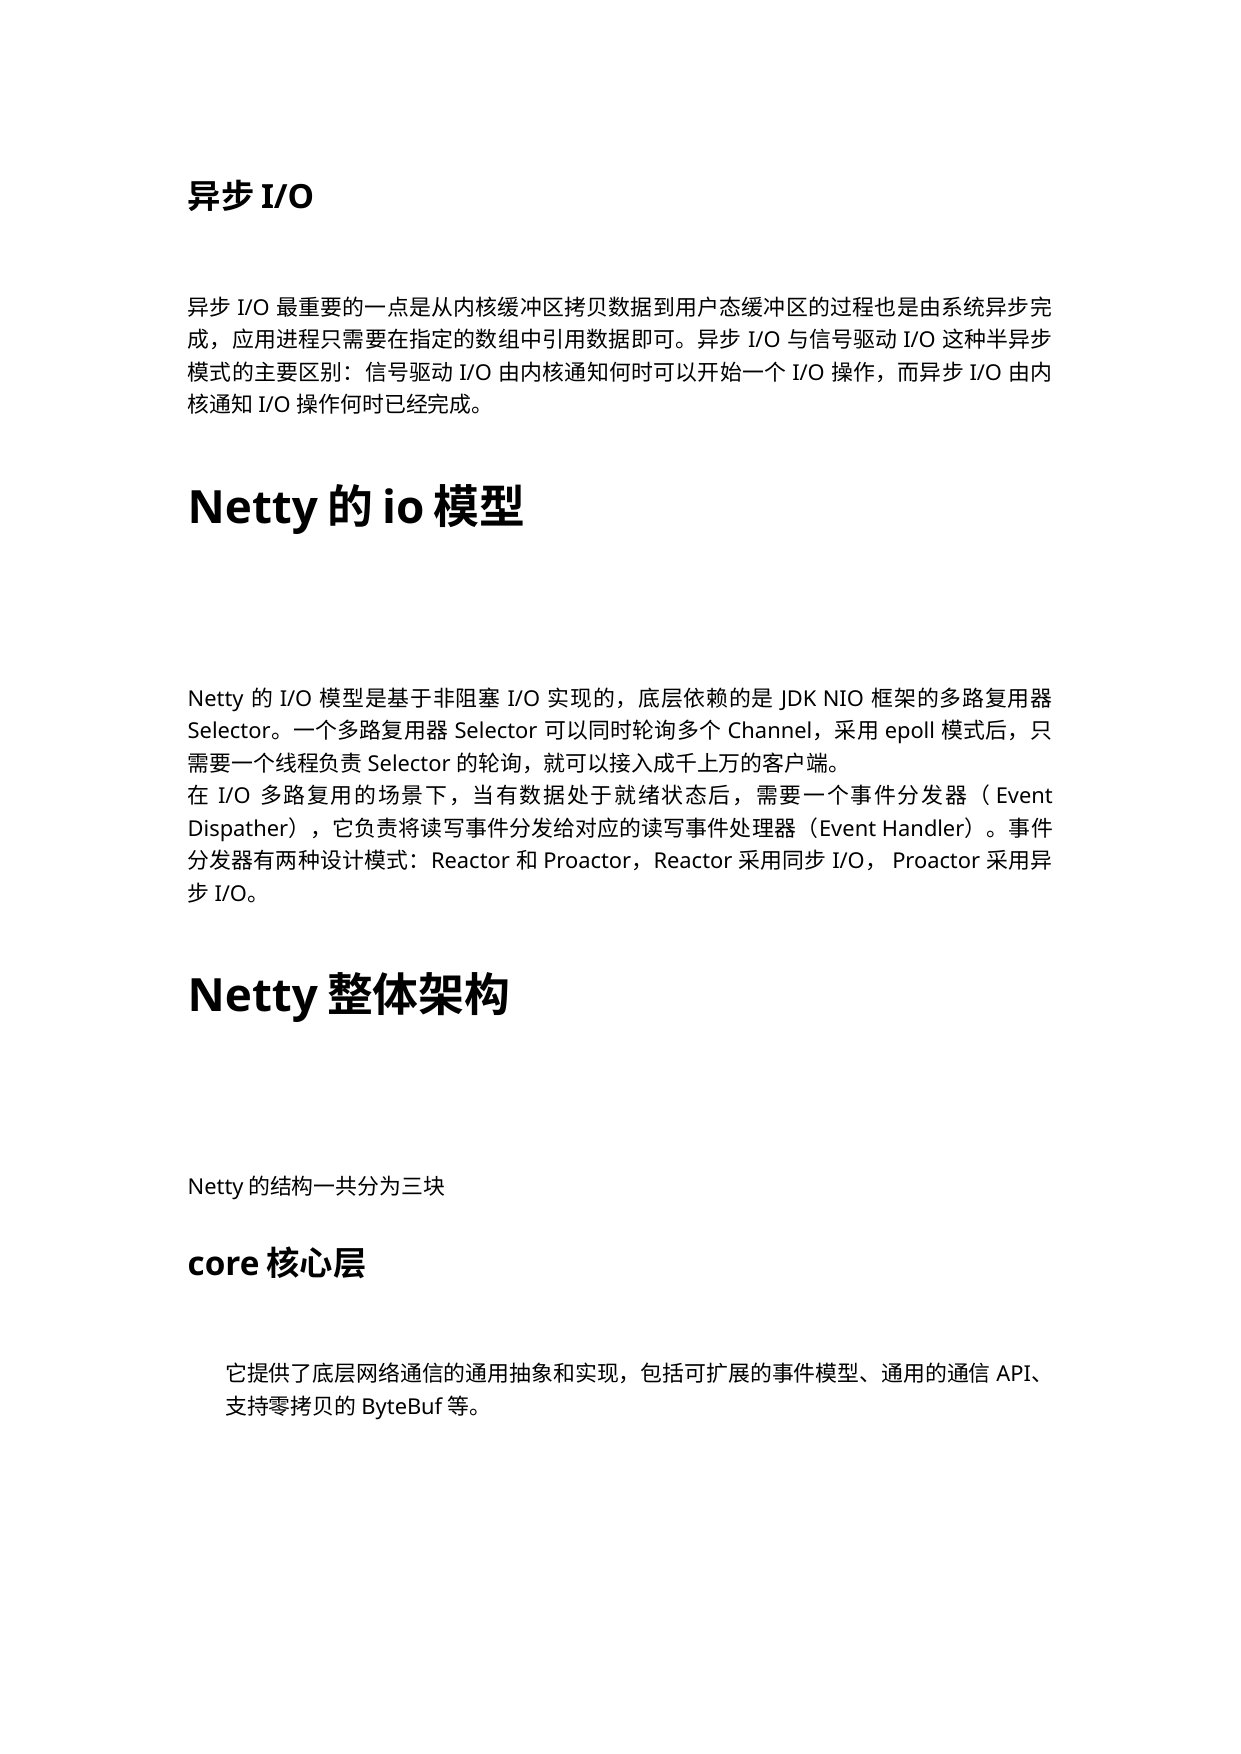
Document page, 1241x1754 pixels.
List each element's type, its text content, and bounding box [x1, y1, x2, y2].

text Netty 的 I/O 模型是基于非阻塞 I/O 实现的，底层依赖的是 JDK NIO 框架的多路复用器 Selector。一个多路复用器 Selector 可以同时轮询多个 Channel，采用 epoll 模式后，只需要一个线程负责 Selector 的轮询，就可以接入成千上万的客户端。 [187, 680, 1053, 778]
list 它提供了底层网络通信的通用抽象和实现，包括可扩展的事件模型、通用的通信 API、支持零拷贝的 ByteBuf 等。 [225, 1356, 1053, 1421]
subtitle 异步I/O [187, 162, 1053, 227]
text 异步 I/O 最重要的一点是从内核缓冲区拷贝数据到用户态缓冲区的过程也是由系统异步完成，应用进程只需要在指定的数组中引用数据即可。异步 I/O 与信号驱动 I/O 这种半异步模式的主要区别：信号驱动 I/O 由内核通知何时可以开始一个 I/O 操作，而异步 I/O 由内核通知 I/O 操作何时已经完成。 [187, 289, 1053, 419]
subtitle Netty的io模型 [187, 455, 1053, 552]
subtitle core核心层 [187, 1228, 1053, 1293]
subtitle Netty整体架构 [187, 943, 1053, 1041]
text Netty的结构一共分为三块 [187, 1169, 1053, 1201]
text 在 I/O 多路复用的场景下，当有数据处于就绪状态后，需要一个事件分发器（Event Dispather），它负责将读写事件分发给对应的读写事件处理器（Event Handler）。事件分发器有两种设计模式：Reactor 和 Proactor，Reactor 采用同步 I/O， Proactor 采用异步 I/O。 [187, 778, 1053, 908]
